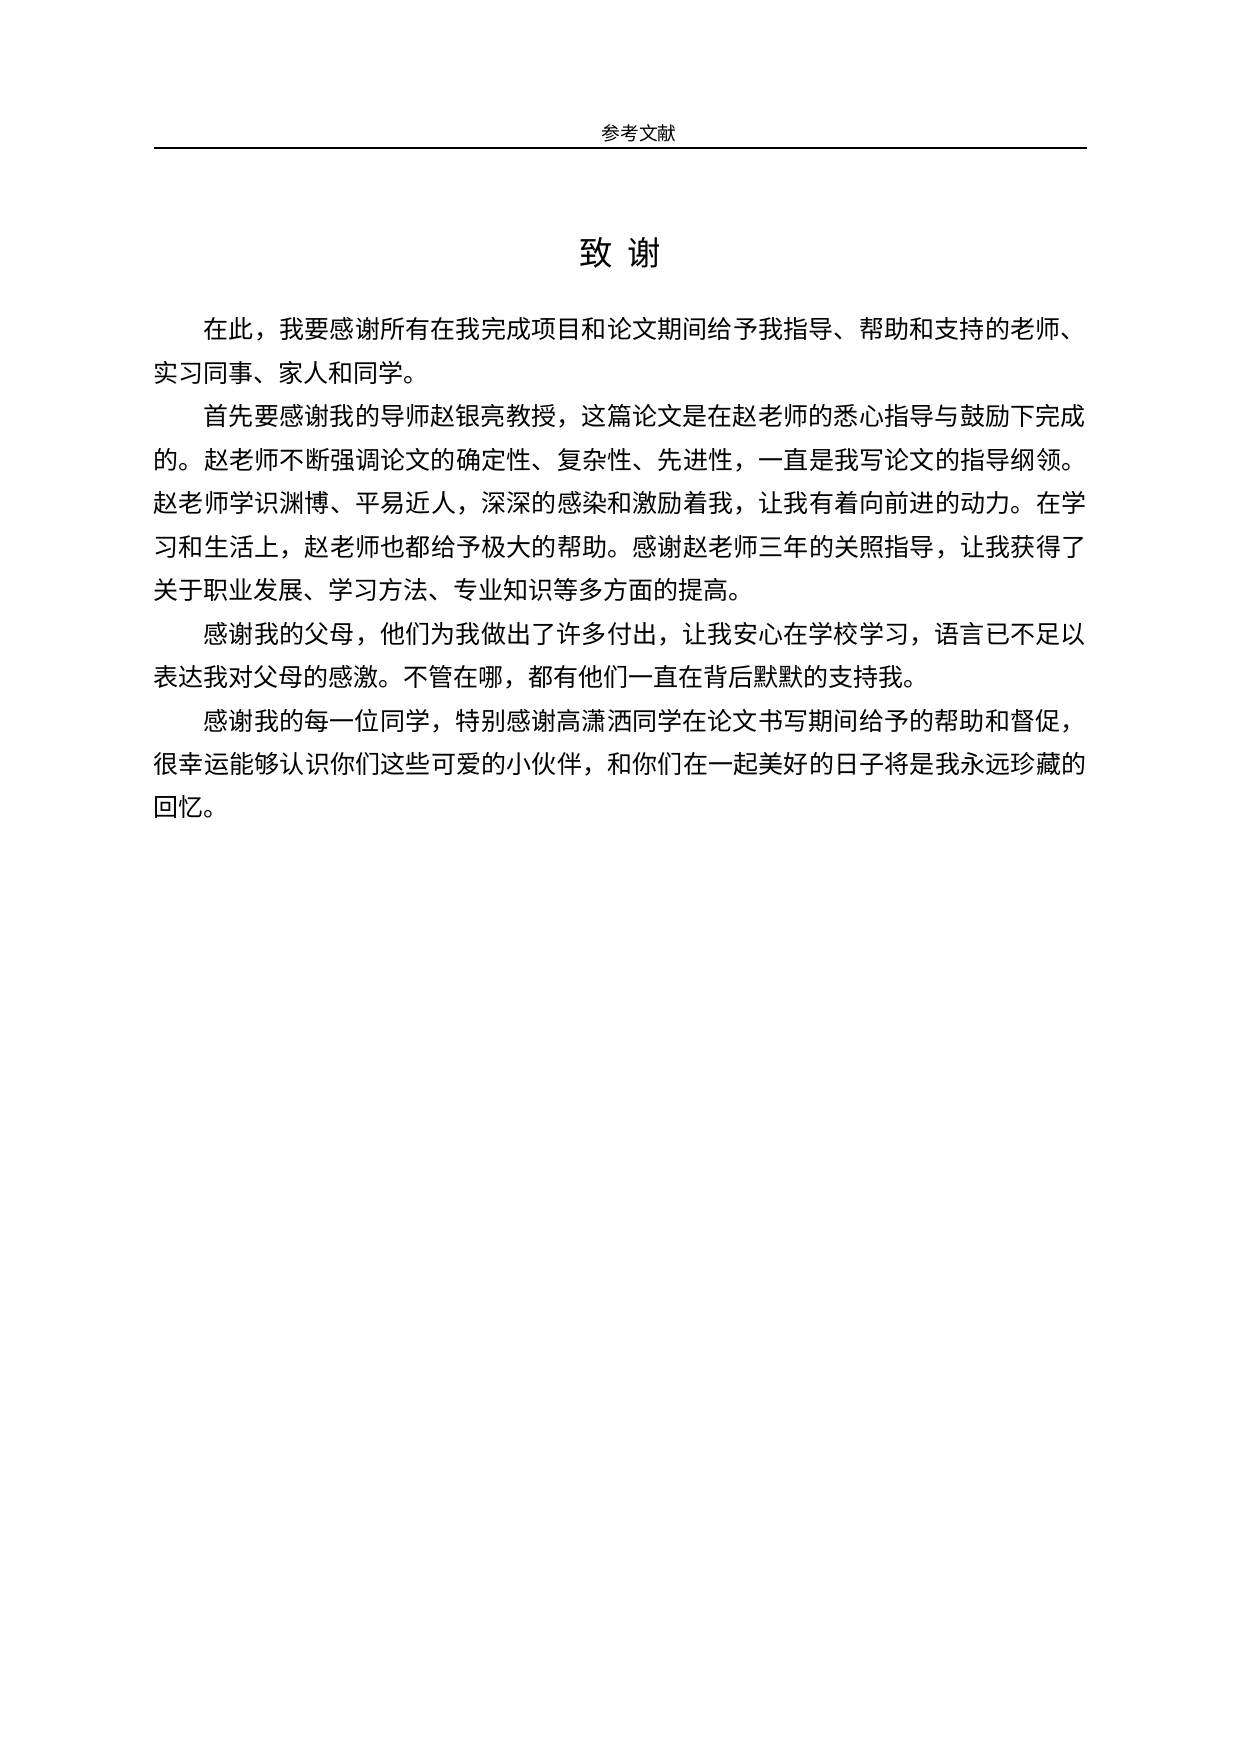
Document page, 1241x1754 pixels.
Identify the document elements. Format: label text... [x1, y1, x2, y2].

text 在此，我要感谢所有在我完成项目和论文期间给予我指导、帮助和支持的老师、实习同事、家人和同学。 [153, 310, 1087, 390]
text 感谢我的父母，他们为我做出了许多付出，让我安心在学校学习，语言已不足以表达我对父母的感激。不管在哪，都有他们一直在背后默默的支持我。 [153, 614, 1087, 694]
subtitle 致 谢 [153, 227, 1087, 275]
text 首先要感谢我的导师赵银亮教授，这篇论文是在赵老师的悉心指导与鼓励下完成的。赵老师不断强调论文的确定性、复杂性、先进性，一直是我写论文的指导纲领。赵老师学识渊博、平易近人，深深的感染和激励着我，让我有着向前进的动力。在学习和生活上，赵老师也都给予极大的帮助。感谢赵老师三年的关照指导，让我获得了关于职业发展、学习方法、专业知识等多方面的提高。 [153, 397, 1087, 607]
text 感谢我的每一位同学，特别感谢高潇洒同学在论文书写期间给予的帮助和督促，很幸运能够认识你们这些可爱的小伙伴，和你们在一起美好的日子将是我永远珍藏的回忆。 [153, 701, 1087, 824]
